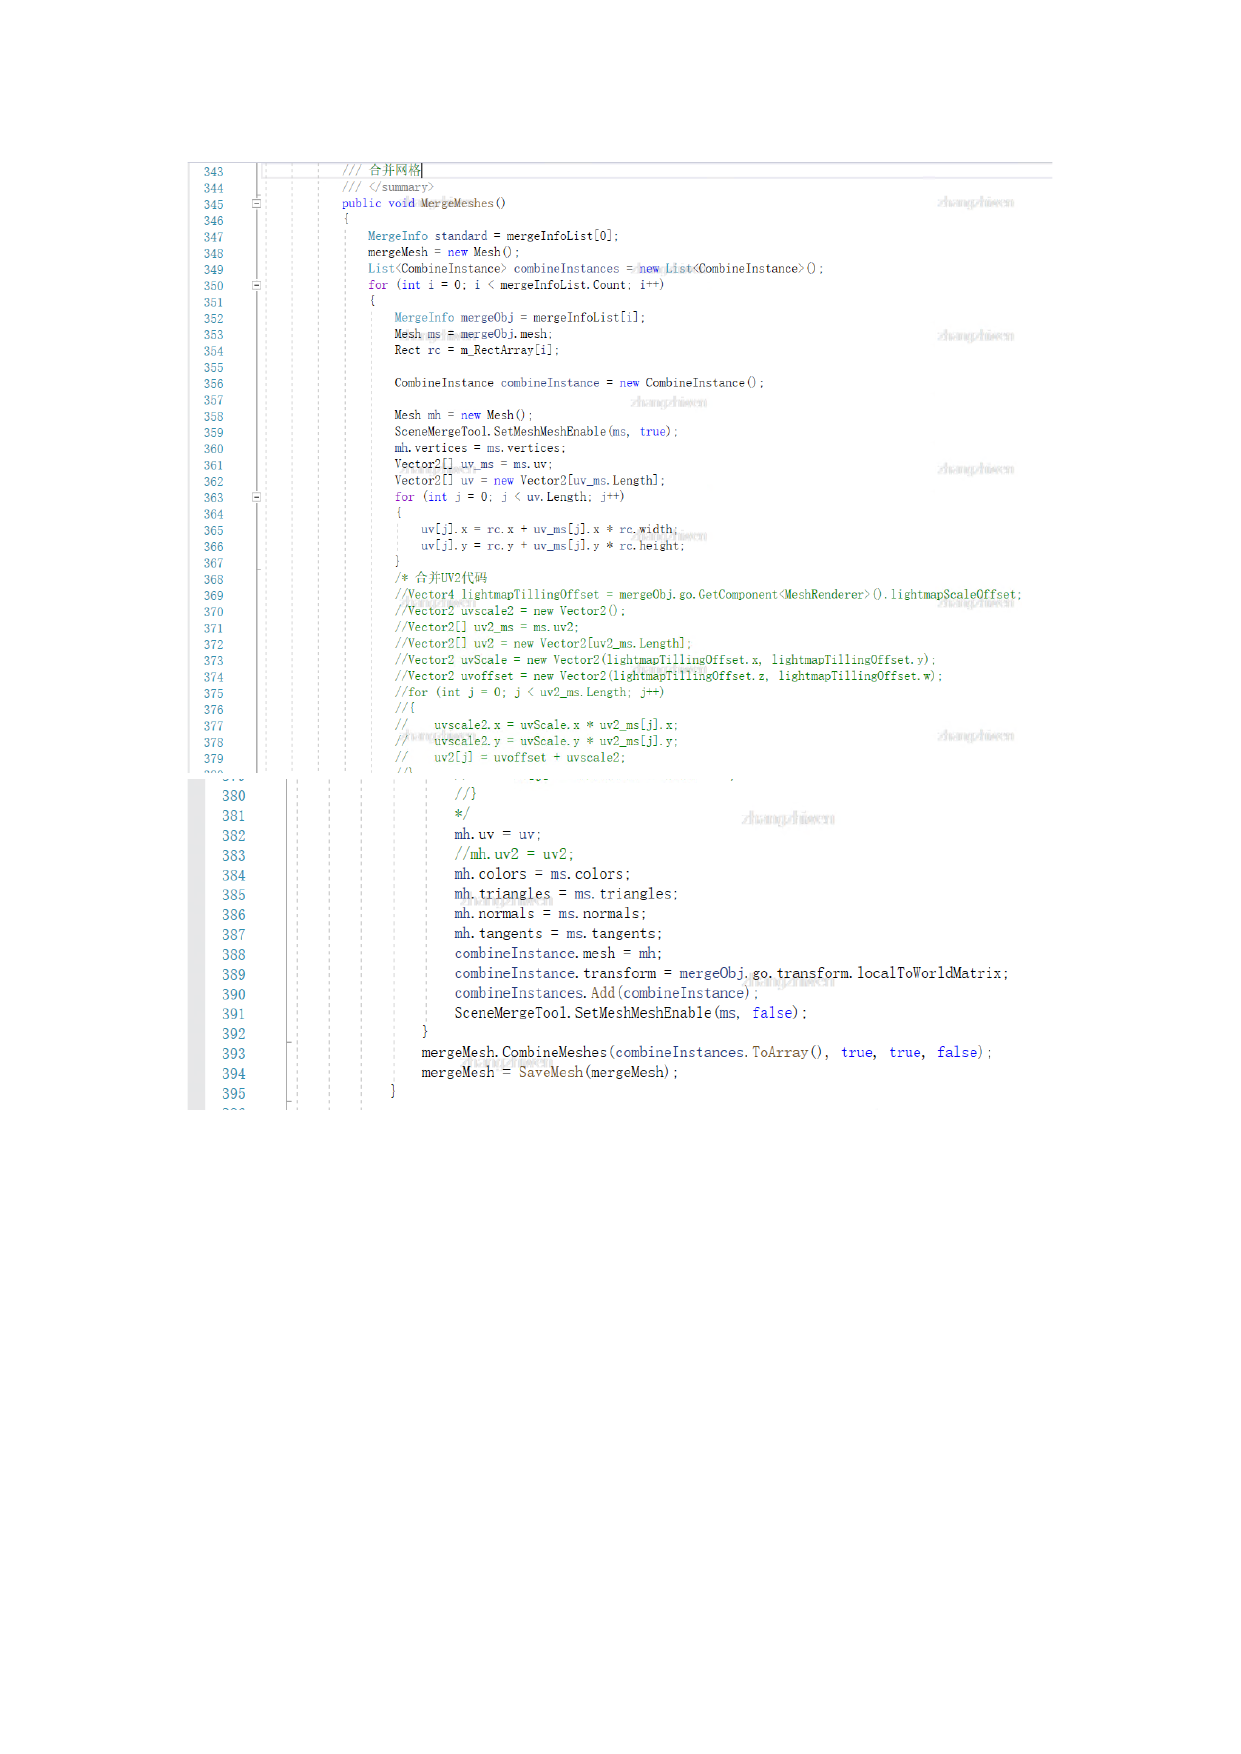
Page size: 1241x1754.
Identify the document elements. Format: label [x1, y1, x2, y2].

picture [187, 779, 1053, 1110]
picture [187, 162, 1053, 773]
